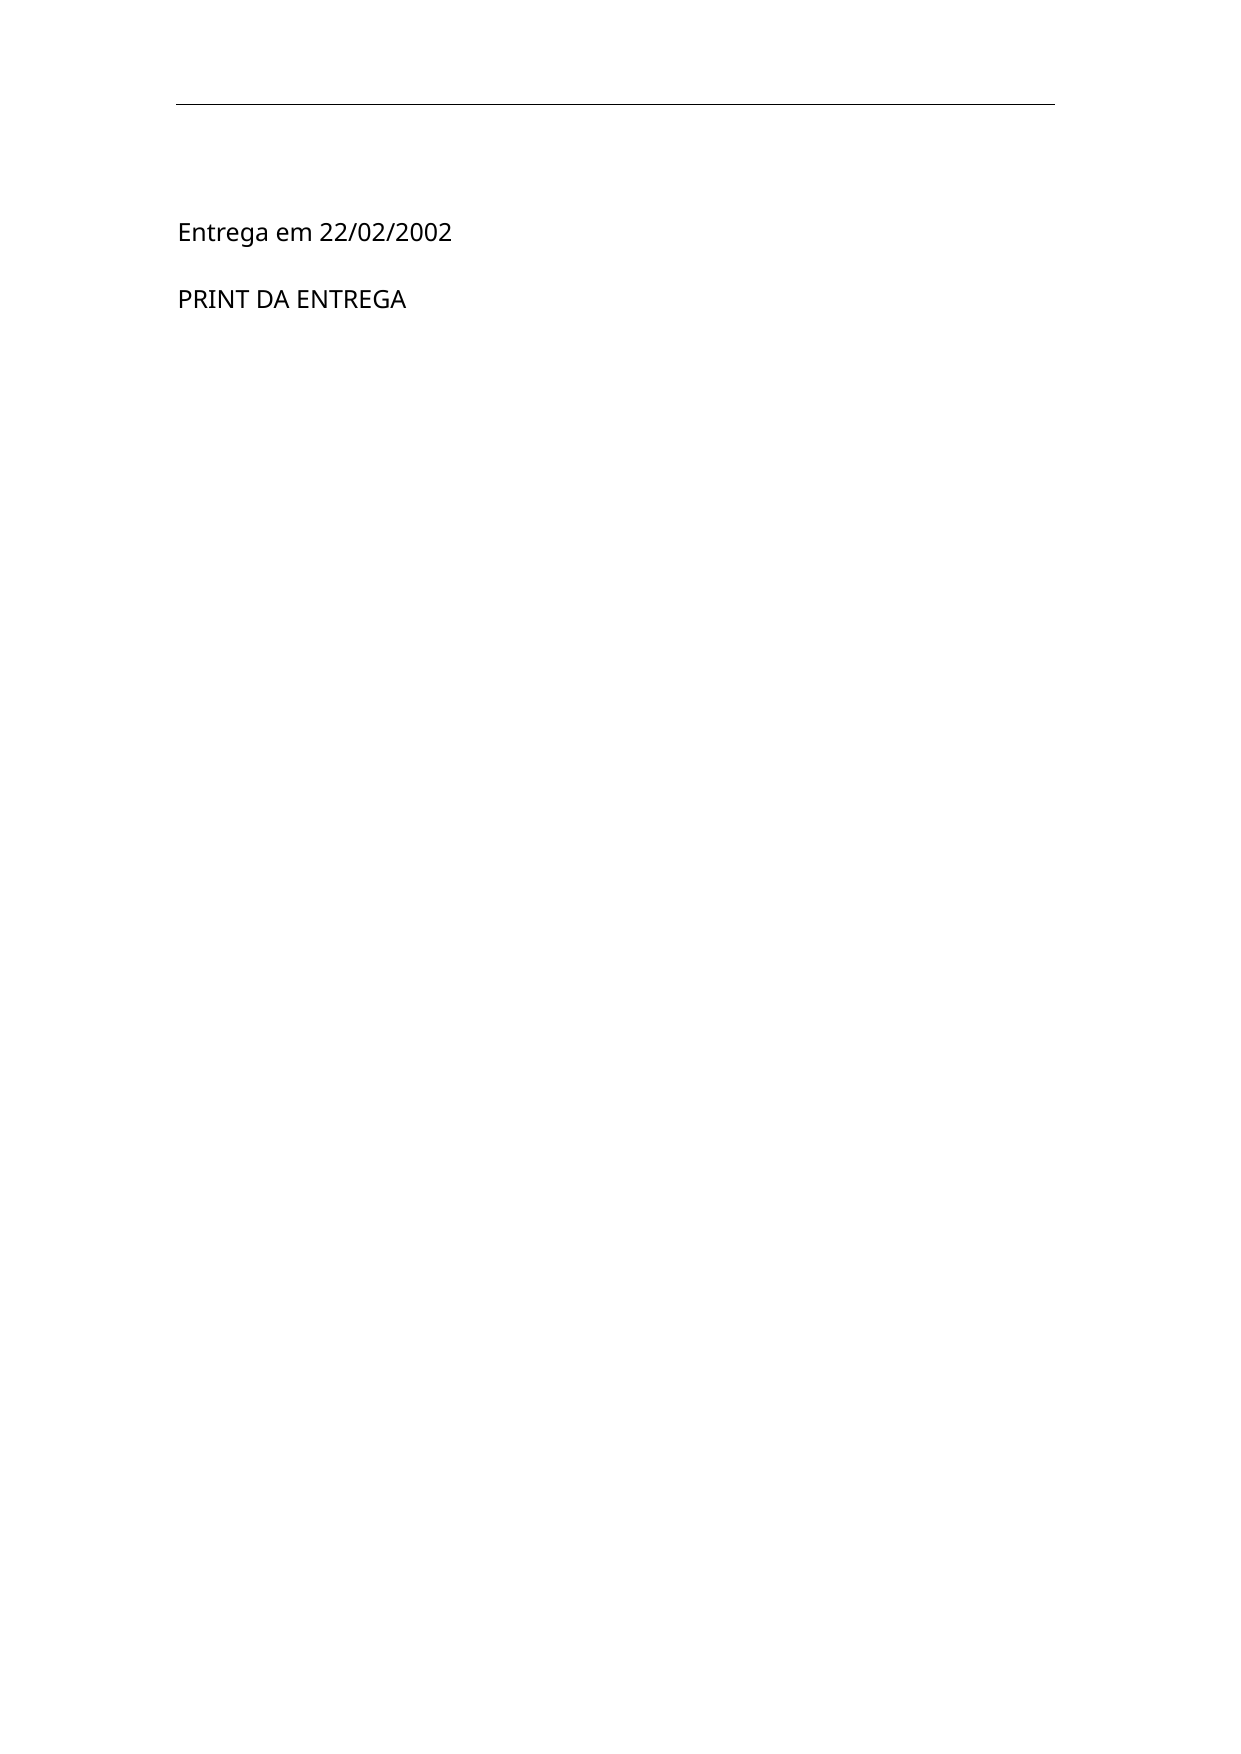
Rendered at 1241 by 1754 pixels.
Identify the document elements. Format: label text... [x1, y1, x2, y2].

text PRINT DA ENTREGA [177, 282, 1055, 316]
text Entrega em 22/02/2002 [177, 214, 1055, 249]
